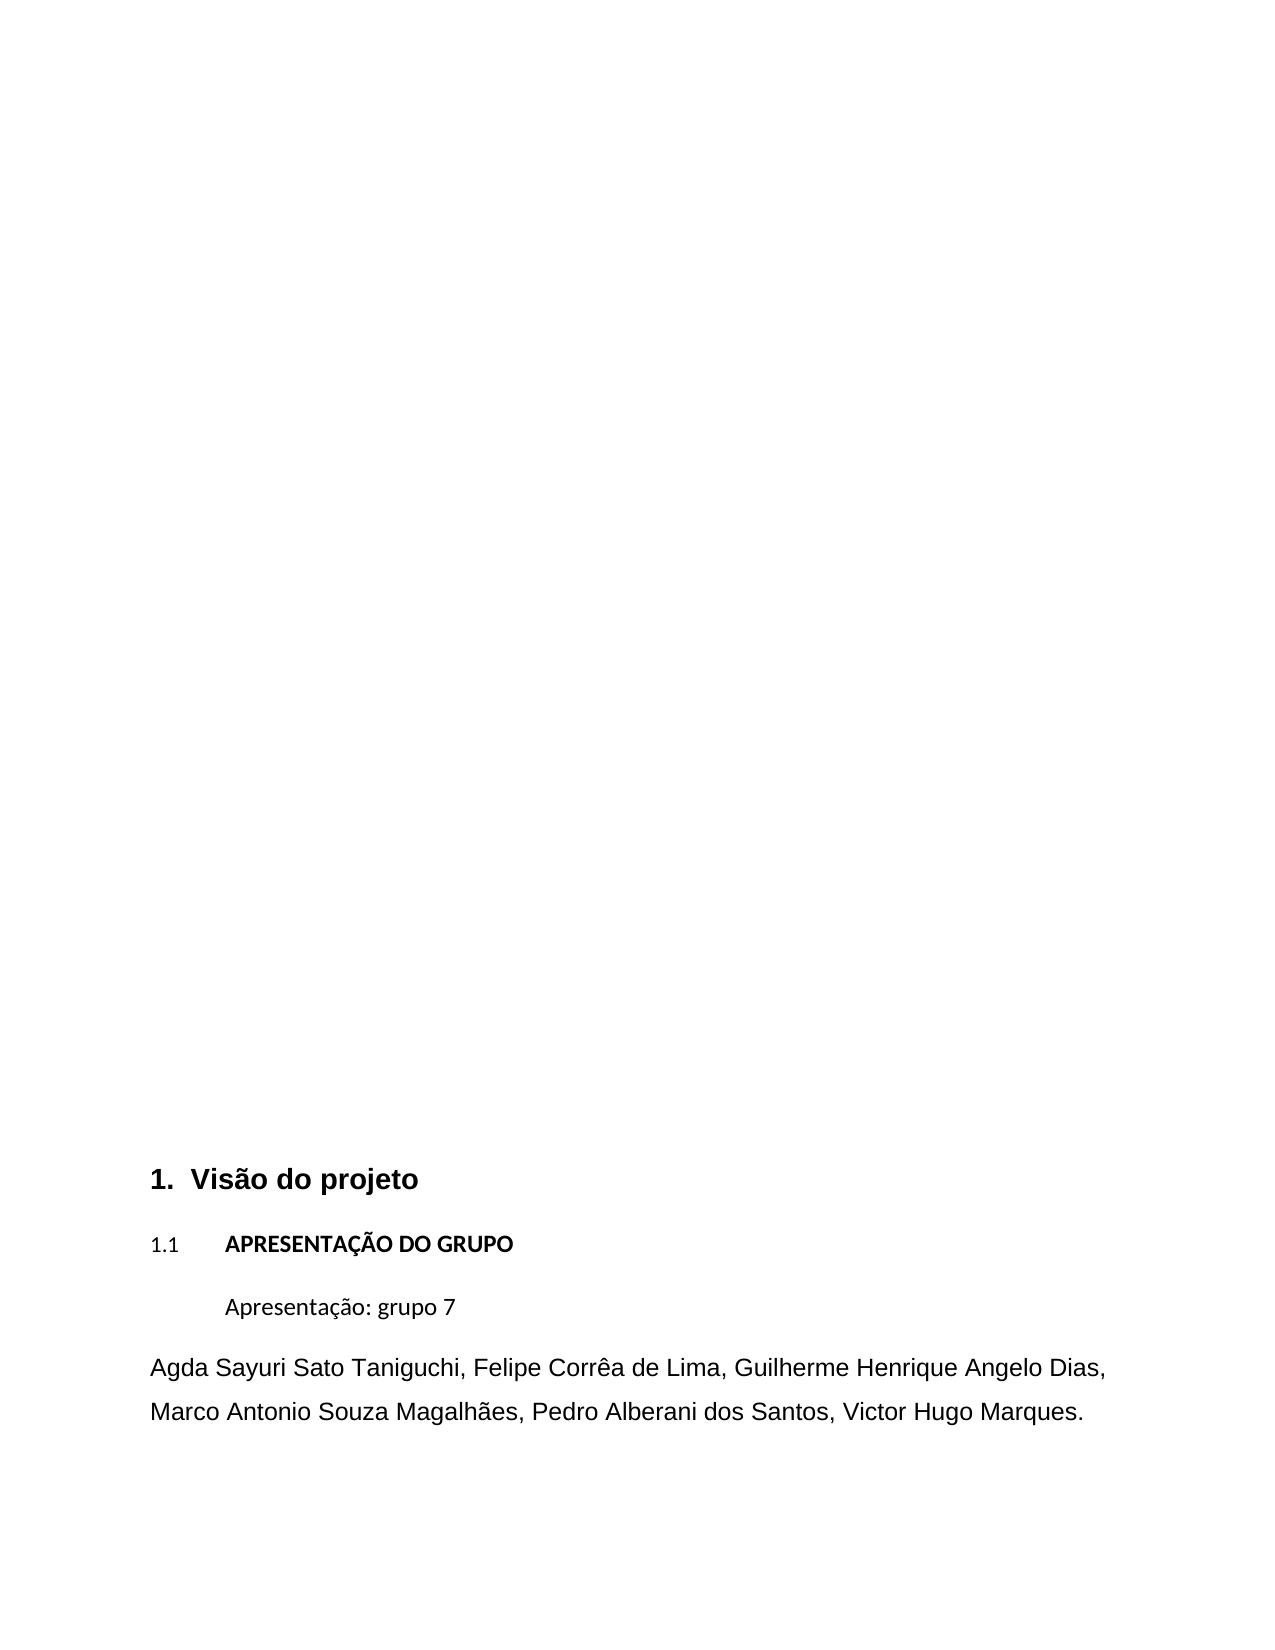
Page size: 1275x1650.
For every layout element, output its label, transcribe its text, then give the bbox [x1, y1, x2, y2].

text Apresentação: grupo 7 [150, 1291, 1125, 1322]
text Agda Sayuri Sato Taniguchi, Felipe Corrêa de Lima, Guilherme Henrique Angelo Dias, Marco Antonio Souza Magalhães, Pedro Alberani dos Santos, Victor Hugo Marques. [150, 1353, 1125, 1425]
subtitle 1. Visão do projeto [150, 1162, 1125, 1195]
text 1.1 APRESENTAÇÃO DO GRUPO [150, 1229, 1125, 1259]
